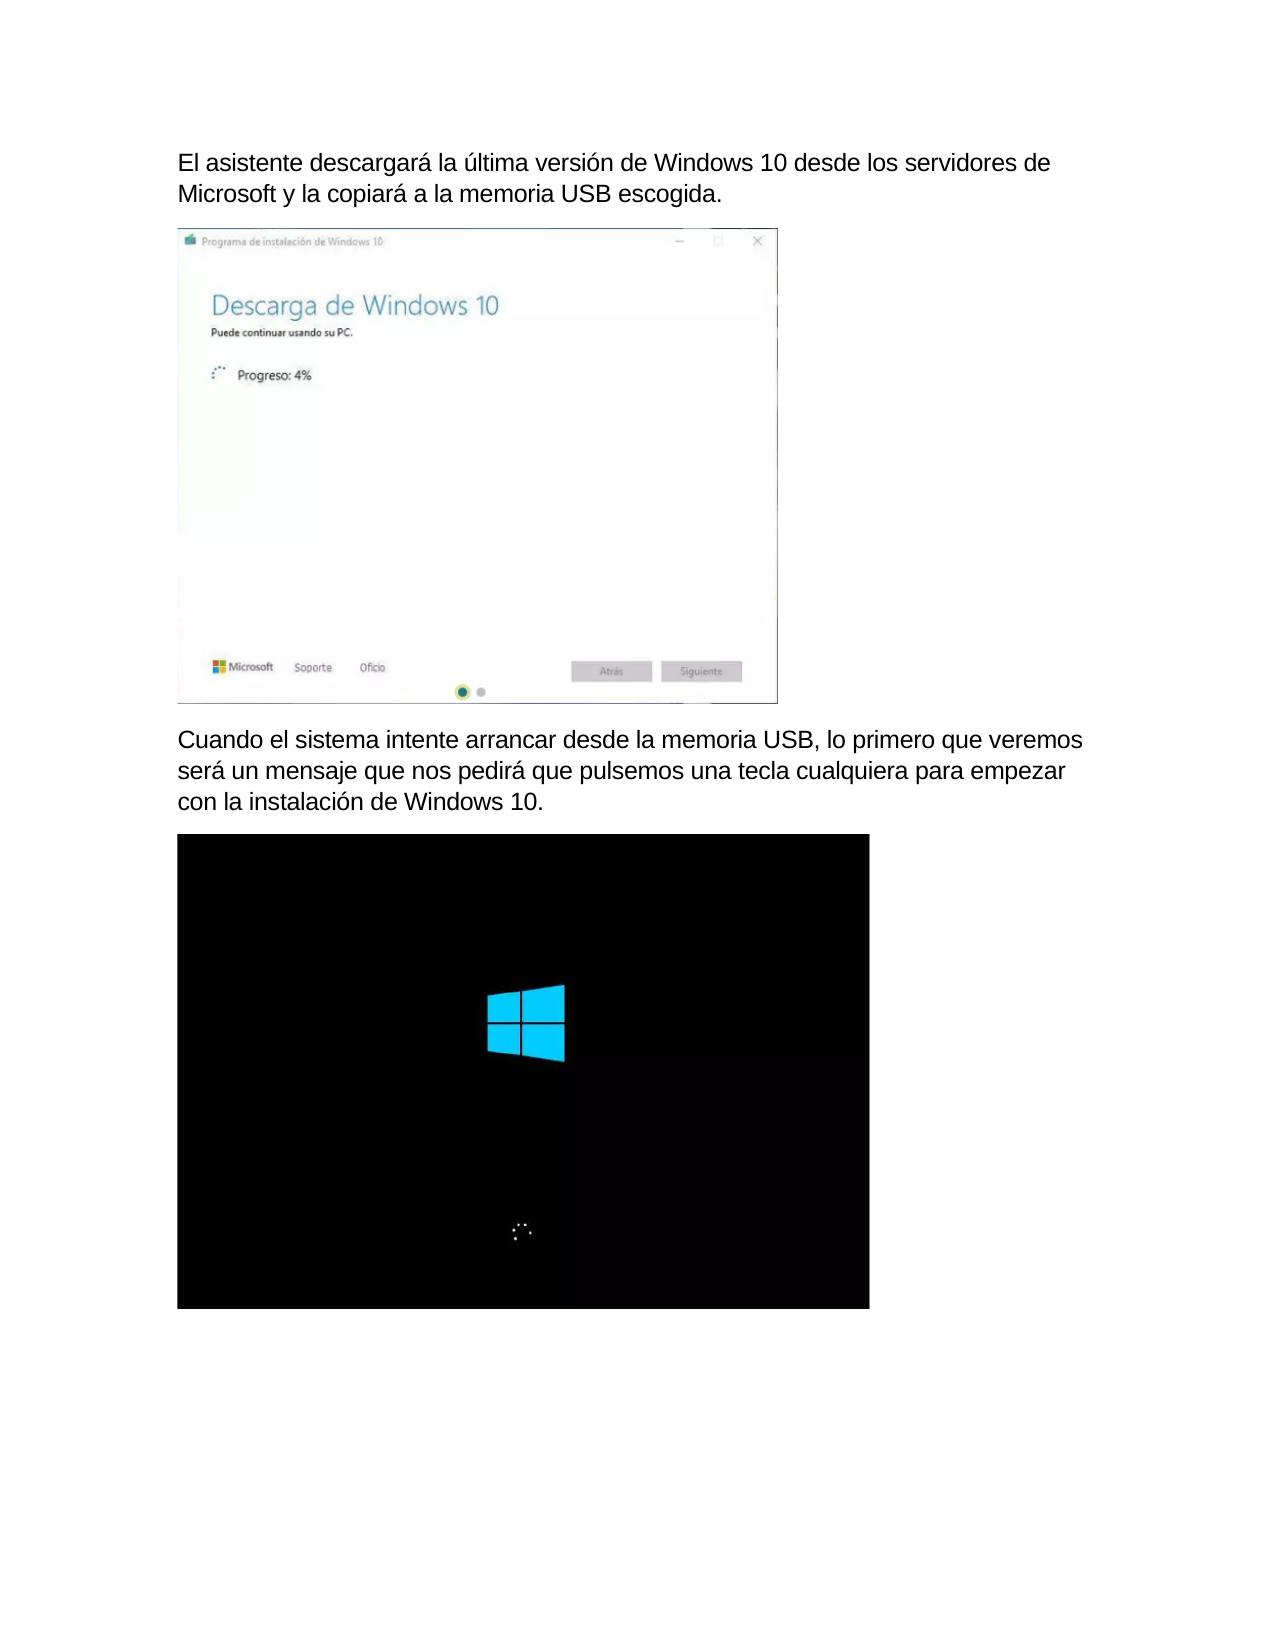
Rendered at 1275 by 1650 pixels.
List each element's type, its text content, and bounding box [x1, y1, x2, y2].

picture [177, 226, 781, 706]
text Cuando el sistema intente arrancar desde la memoria USB, lo primero que veremos será un mensaje que nos pedirá que pulsemos una tecla cualquiera para empezar con la instalación de Windows 10. [177, 725, 1098, 816]
text El asistente descargará la última versión de Windows 10 desde los servidores de Microsoft y la copiará a la memoria USB escogida. [177, 148, 1098, 207]
picture [177, 834, 870, 1309]
